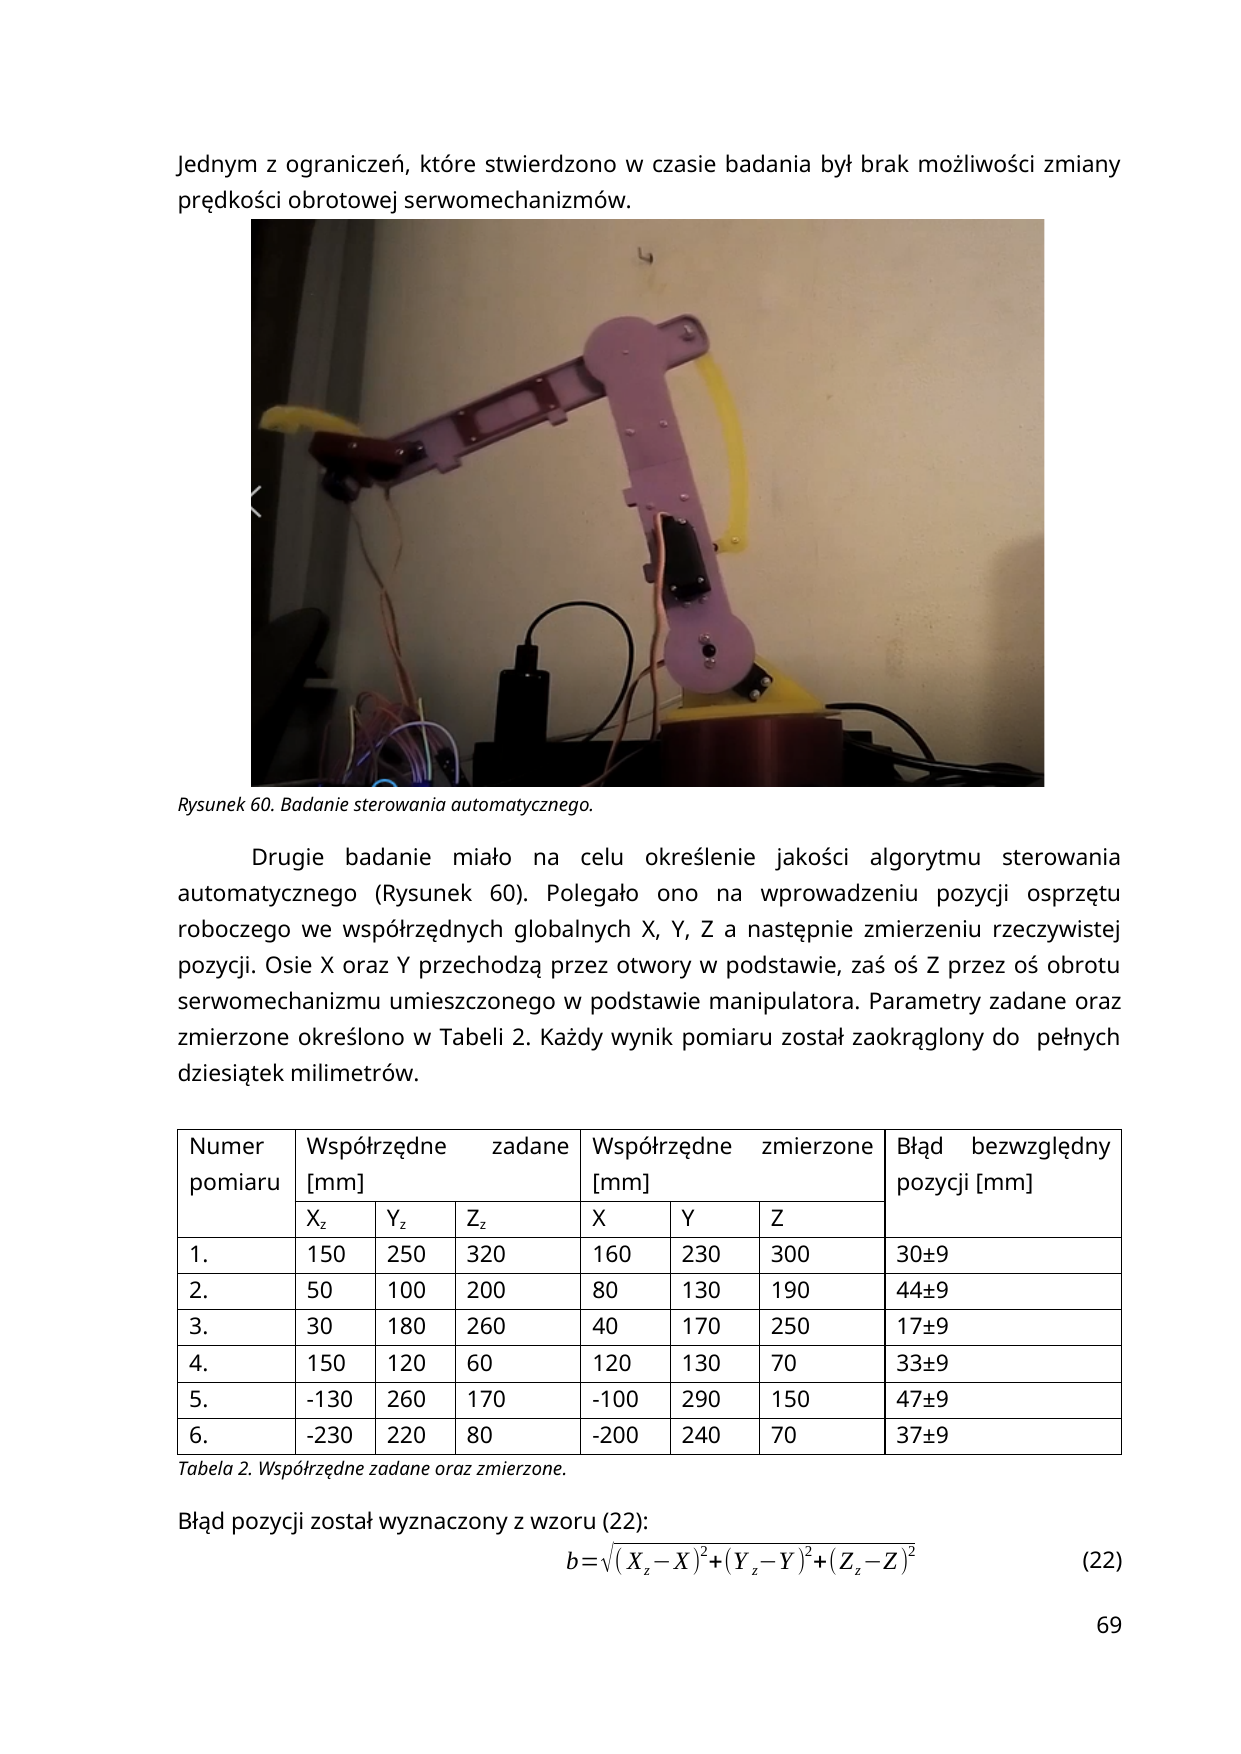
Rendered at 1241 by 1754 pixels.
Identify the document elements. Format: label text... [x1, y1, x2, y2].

table_cell 60 [456, 1346, 580, 1382]
table_cell 240 [671, 1419, 759, 1454]
text Rysunek 60. Badanie sterowania automatycznego. [177, 791, 1122, 817]
table_cell 230 [671, 1238, 759, 1273]
table_cell 44±9 [886, 1274, 1121, 1309]
picture [251, 219, 1045, 787]
table_cell 37±9 [886, 1419, 1121, 1454]
table_header Współrzędne zadane [mm] [296, 1130, 580, 1201]
table_cell Xz [296, 1202, 375, 1237]
table_cell -100 [581, 1383, 670, 1418]
table_cell 220 [376, 1419, 455, 1454]
table_cell 30 [296, 1310, 375, 1345]
table_cell 170 [671, 1310, 759, 1345]
table_cell 150 [760, 1383, 884, 1418]
table_cell 260 [376, 1383, 455, 1418]
table_cell 130 [671, 1346, 759, 1382]
table_cell X [581, 1202, 670, 1237]
table_cell 70 [760, 1346, 884, 1382]
table_cell 50 [296, 1274, 375, 1309]
table_cell 180 [376, 1310, 455, 1345]
table_cell 260 [456, 1310, 580, 1345]
table_cell 170 [456, 1383, 580, 1418]
table_cell 200 [456, 1274, 580, 1309]
table_cell 190 [760, 1274, 884, 1309]
table_cell 33±9 [886, 1346, 1121, 1382]
table_cell Yz [376, 1202, 455, 1237]
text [177, 148, 1122, 215]
table_cell 130 [671, 1274, 759, 1309]
table_cell 250 [760, 1310, 884, 1345]
text Drugie badanie miało na celu określenie jakości algorytmu sterowania automatycznego (Rysunek 60). Polegało ono na wprowadzeniu pozycji osprzętu roboczego we współrzędnych globalnych X, Y, Z a następnie zmierzeniu rzeczywistej pozycji. Osie X oraz Y przechodzą przez otwory w podstawie, zaś oś Z przez oś obrotu serwomechanizmu umieszczonego w podstawie manipulatora. Parametry zadane oraz zmierzone określono w Tabeli 2. Każdy wynik pomiaru został zaokrąglony do pełnych dziesiątek milimetrów. [177, 841, 1122, 1088]
table_cell 5. [178, 1383, 295, 1418]
table_cell 100 [376, 1274, 455, 1309]
table_cell 47±9 [886, 1383, 1121, 1418]
text Błąd pozycji został wyznaczony z wzoru (22): [177, 1505, 1122, 1536]
table_cell 6. [178, 1419, 295, 1454]
table_header Współrzędne zmierzone [mm] [581, 1130, 884, 1201]
table_cell Y [671, 1202, 759, 1237]
table_cell 80 [581, 1274, 670, 1309]
table_cell 3. [178, 1310, 295, 1345]
table_cell 70 [760, 1419, 884, 1454]
table_cell 290 [671, 1383, 759, 1418]
table_cell 1. [178, 1238, 295, 1273]
table_cell 250 [376, 1238, 455, 1273]
text (22) [177, 1541, 1122, 1578]
table_cell 320 [456, 1238, 580, 1273]
table_header Błąd bezwzględny pozycji [mm] [886, 1130, 1121, 1237]
table_cell Zz [456, 1202, 580, 1237]
table_cell -230 [296, 1419, 375, 1454]
table_cell 300 [760, 1238, 884, 1273]
table_cell 2. [178, 1274, 295, 1309]
table_cell -200 [581, 1419, 670, 1454]
table_cell 30±9 [886, 1238, 1121, 1273]
table_cell 120 [376, 1346, 455, 1382]
table_cell 150 [296, 1238, 375, 1273]
table_cell Z [760, 1202, 884, 1237]
table_cell 120 [581, 1346, 670, 1382]
table_cell 4. [178, 1346, 295, 1382]
table_cell 150 [296, 1346, 375, 1382]
text Tabela 2. Współrzędne zadane oraz zmierzone. [177, 1455, 1122, 1480]
table_cell -130 [296, 1383, 375, 1418]
table_header Numer pomiaru [178, 1130, 295, 1237]
table_cell 160 [581, 1238, 670, 1273]
table_cell 17±9 [886, 1310, 1121, 1345]
table_cell 80 [456, 1419, 580, 1454]
table_cell 40 [581, 1310, 670, 1345]
